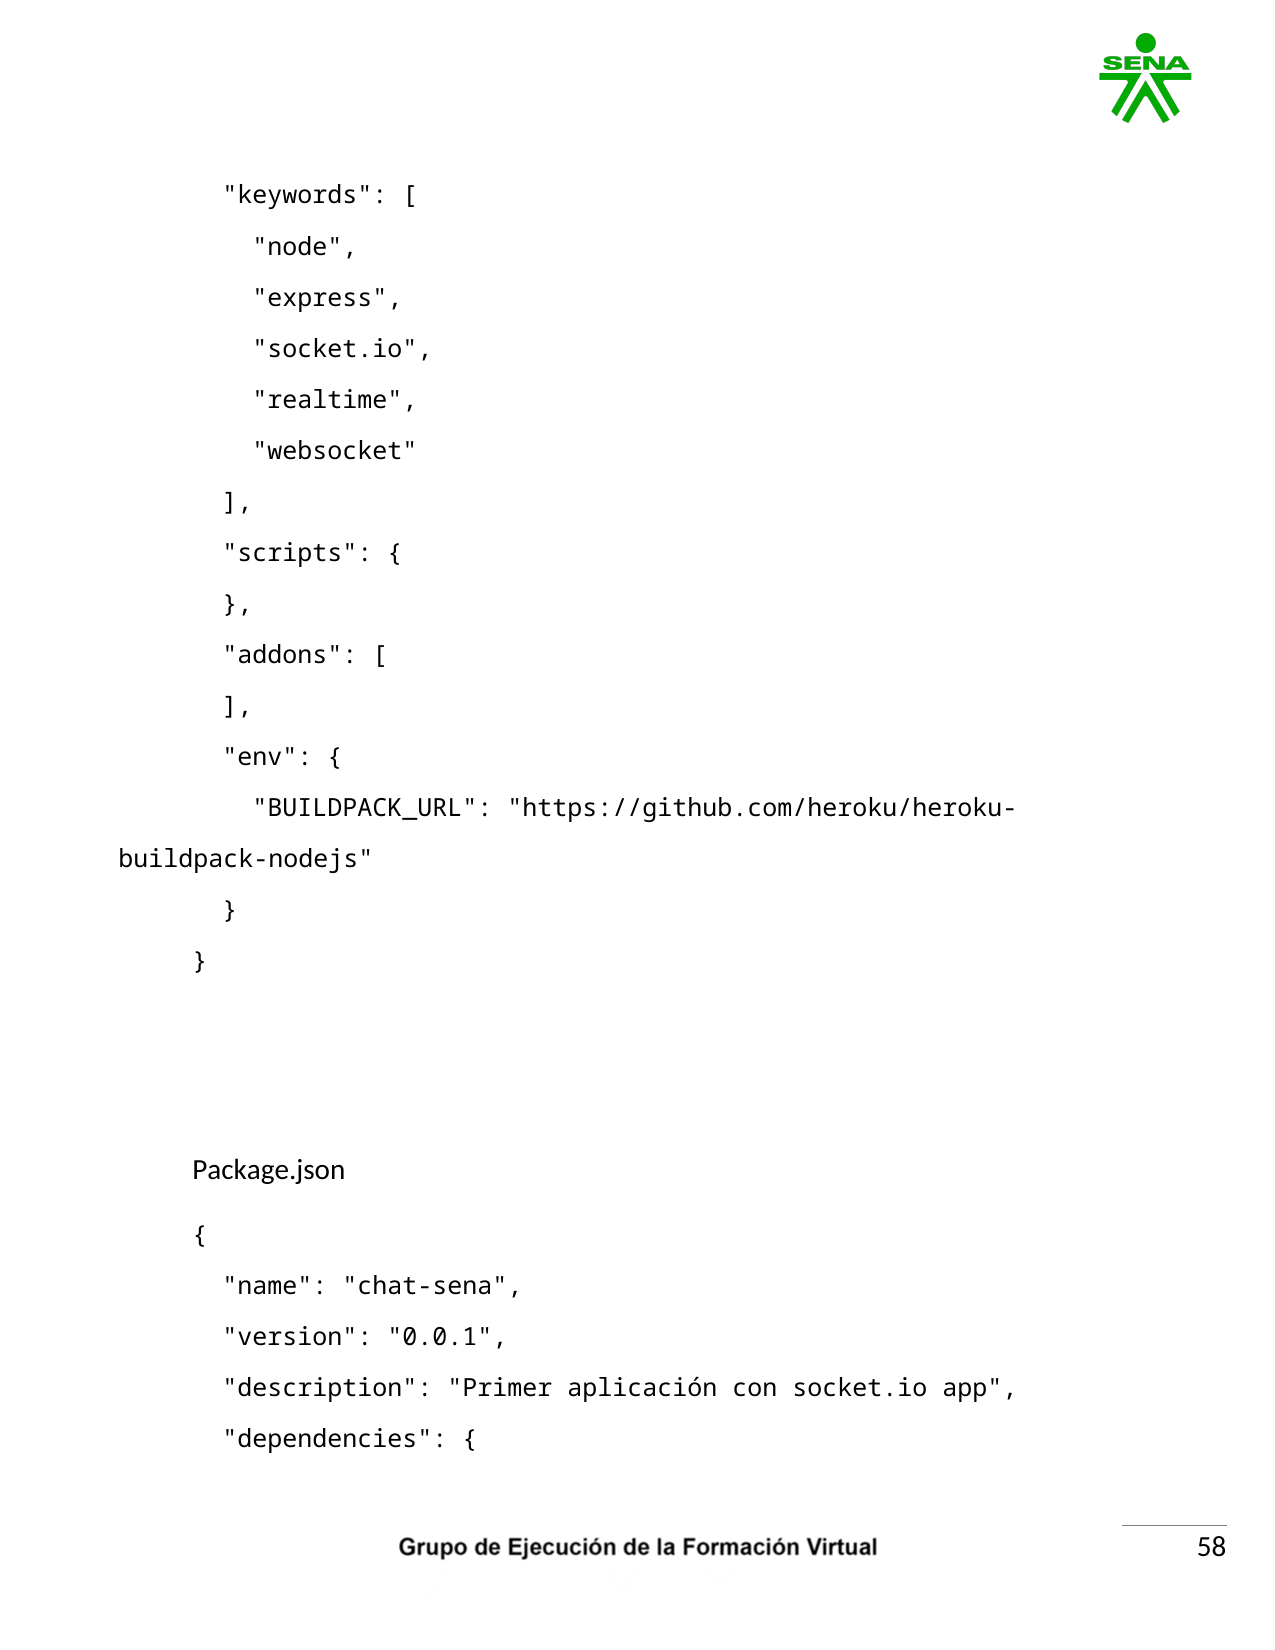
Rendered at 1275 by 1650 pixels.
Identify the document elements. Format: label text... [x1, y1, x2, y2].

text "realtime", [118, 381, 1157, 415]
text "version": "0.0.1", [118, 1319, 1157, 1353]
text { [118, 1217, 1157, 1251]
text "node", [118, 228, 1157, 262]
text } [118, 943, 1157, 977]
text ], [118, 688, 1157, 722]
text "keywords": [ [118, 177, 1157, 211]
text }, [118, 586, 1157, 619]
text "name": "chat-sena", [118, 1268, 1157, 1302]
picture [1099, 33, 1192, 123]
text "addons": [ [118, 637, 1157, 671]
text } [118, 892, 1157, 926]
text "BUILDPACK_URL": "https://github.com/heroku/heroku-buildpack-nodejs" [118, 790, 1157, 875]
text "description": "Primer aplicación con socket.io app", [118, 1370, 1157, 1404]
text ], [118, 483, 1157, 517]
text "socket.io", [118, 330, 1157, 364]
text Package.json [118, 1151, 1157, 1186]
text "express", [118, 279, 1157, 313]
text "websocket" [118, 432, 1157, 466]
text "scripts": { [118, 534, 1157, 568]
text "env": { [118, 739, 1157, 773]
picture [0, 1486, 1275, 1598]
text "dependencies": { [118, 1421, 1157, 1455]
